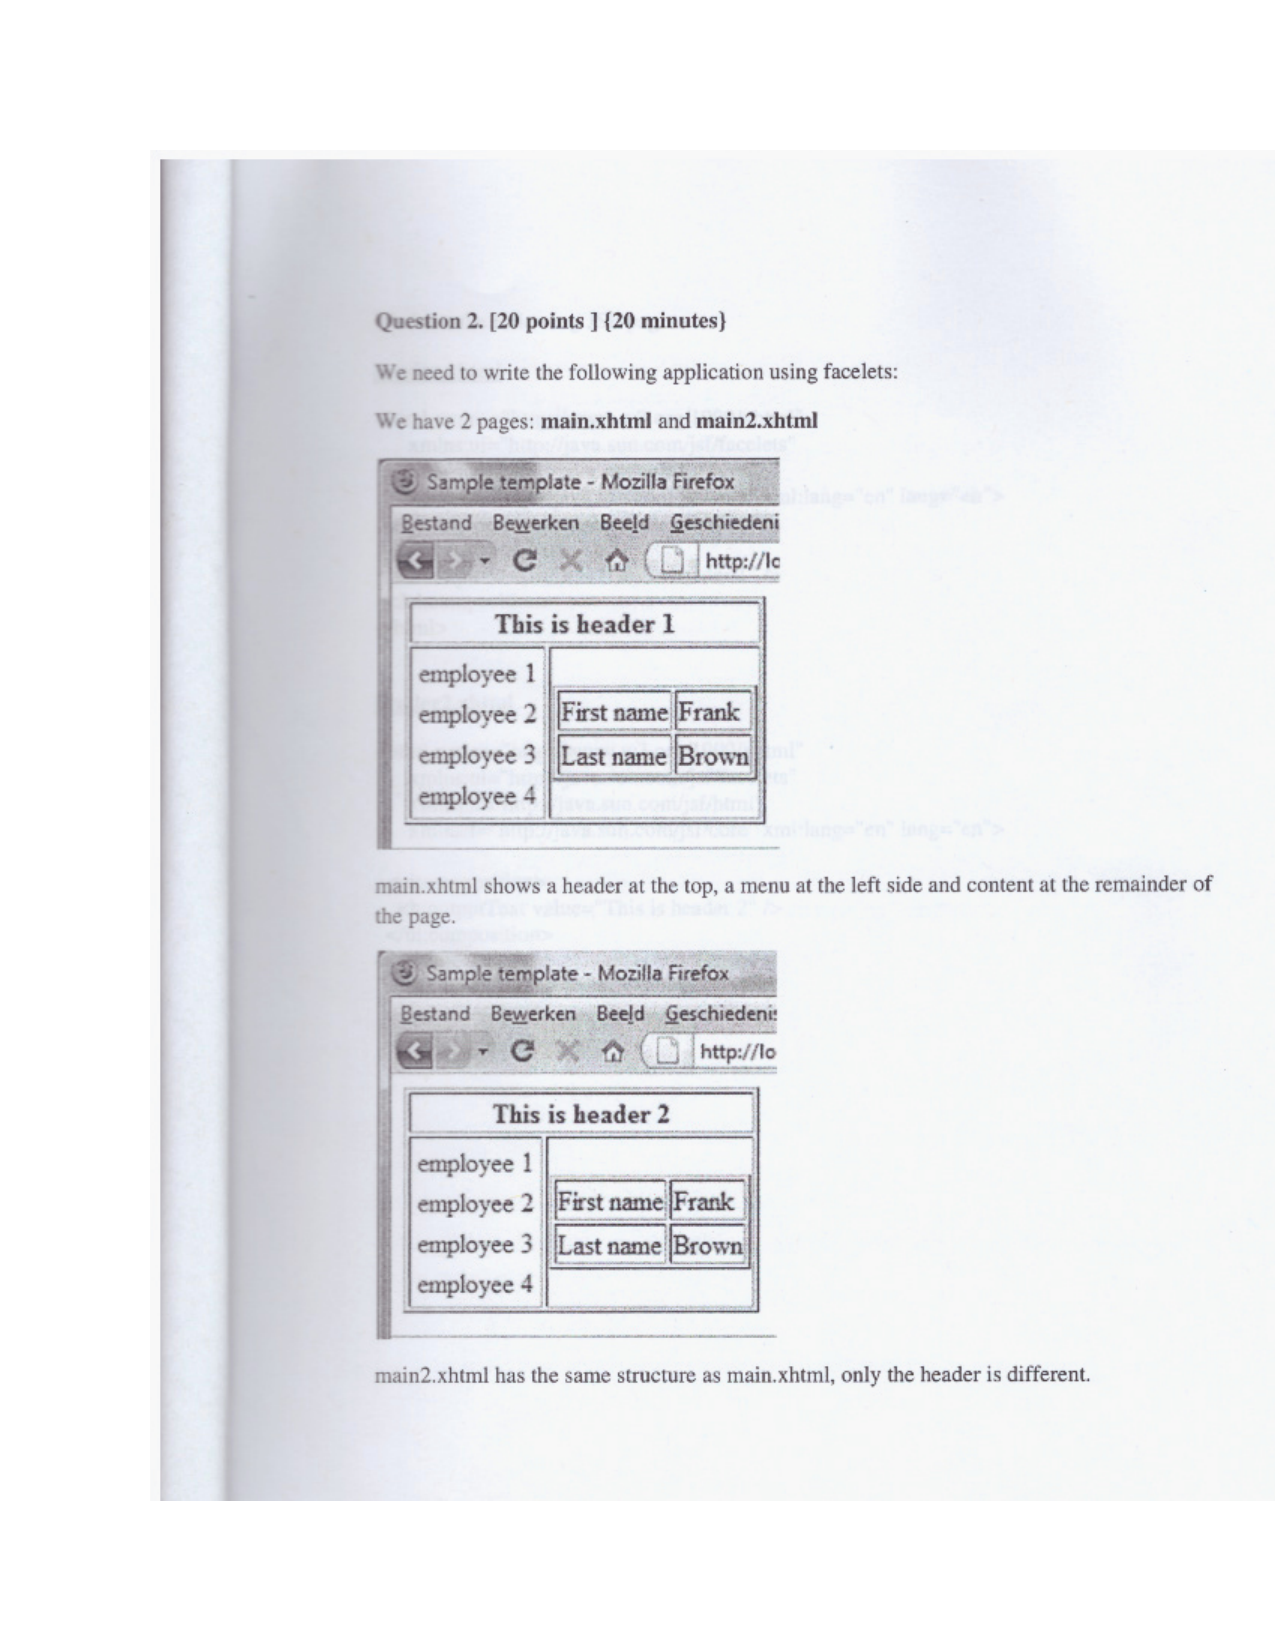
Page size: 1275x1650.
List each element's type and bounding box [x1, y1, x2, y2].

picture [150, 150, 1275, 1501]
